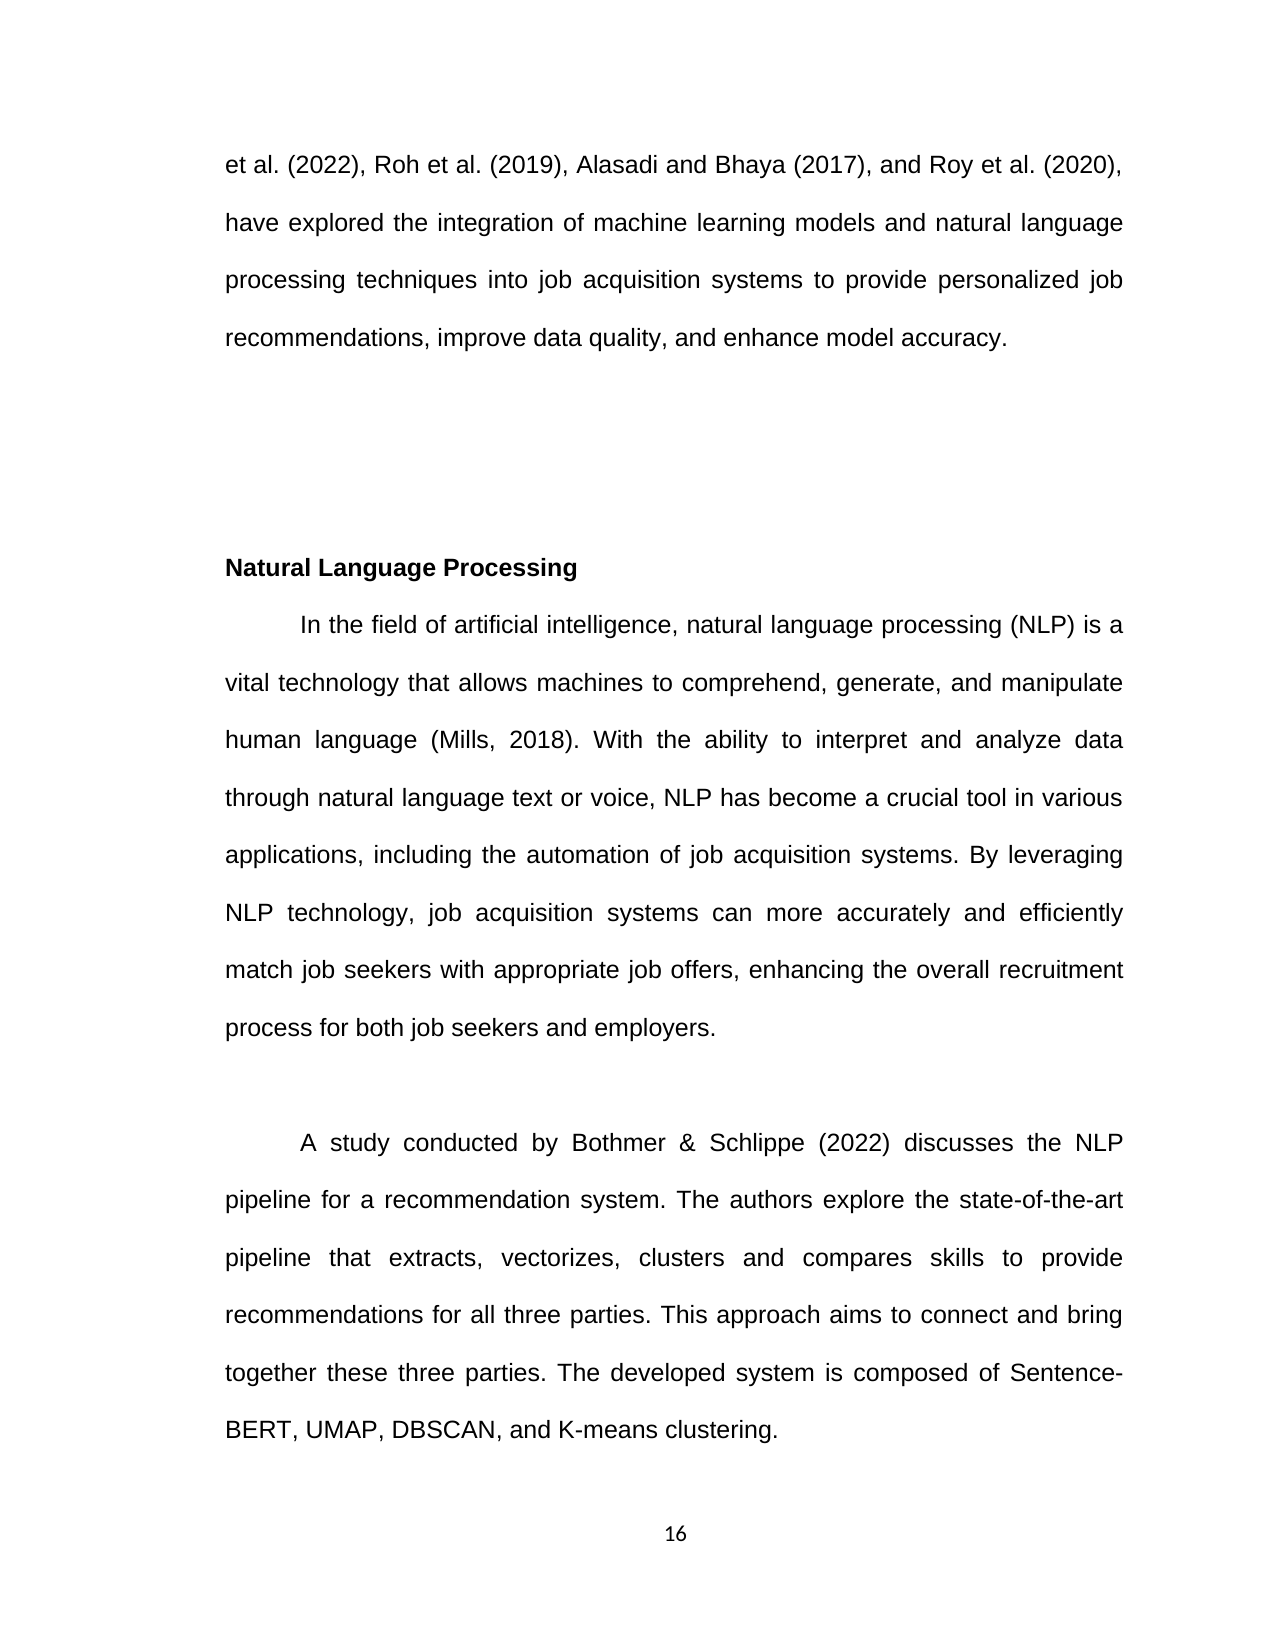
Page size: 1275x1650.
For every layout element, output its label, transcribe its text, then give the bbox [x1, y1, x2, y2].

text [225, 150, 1125, 351]
text In the field of artificial intelligence, natural language processing (NLP) is a vital technology that allows machines to comprehend, generate, and manipulate human language (Mills, 2018). With the ability to interpret and analyze data through natural language text or voice, NLP has become a crucial tool in various applications, including the automation of job acquisition systems. By leveraging NLP technology, job acquisition systems can more accurately and efficiently match job seekers with appropriate job offers, enhancing the overall recruitment process for both job seekers and employers. [225, 610, 1125, 1041]
text Natural Language Processing [225, 552, 1125, 581]
text A study conducted by Bothmer & Schlippe (2022) discusses the NLP pipeline for a recommendation system. The authors explore the state-of-the-art pipeline that extracts, vectorizes, clusters and compares skills to provide recommendations for all three parties. This approach aims to connect and bring together these three parties. The developed system is composed of Sentence-BERT, UMAP, DBSCAN, and K-means clustering. [225, 1127, 1125, 1444]
